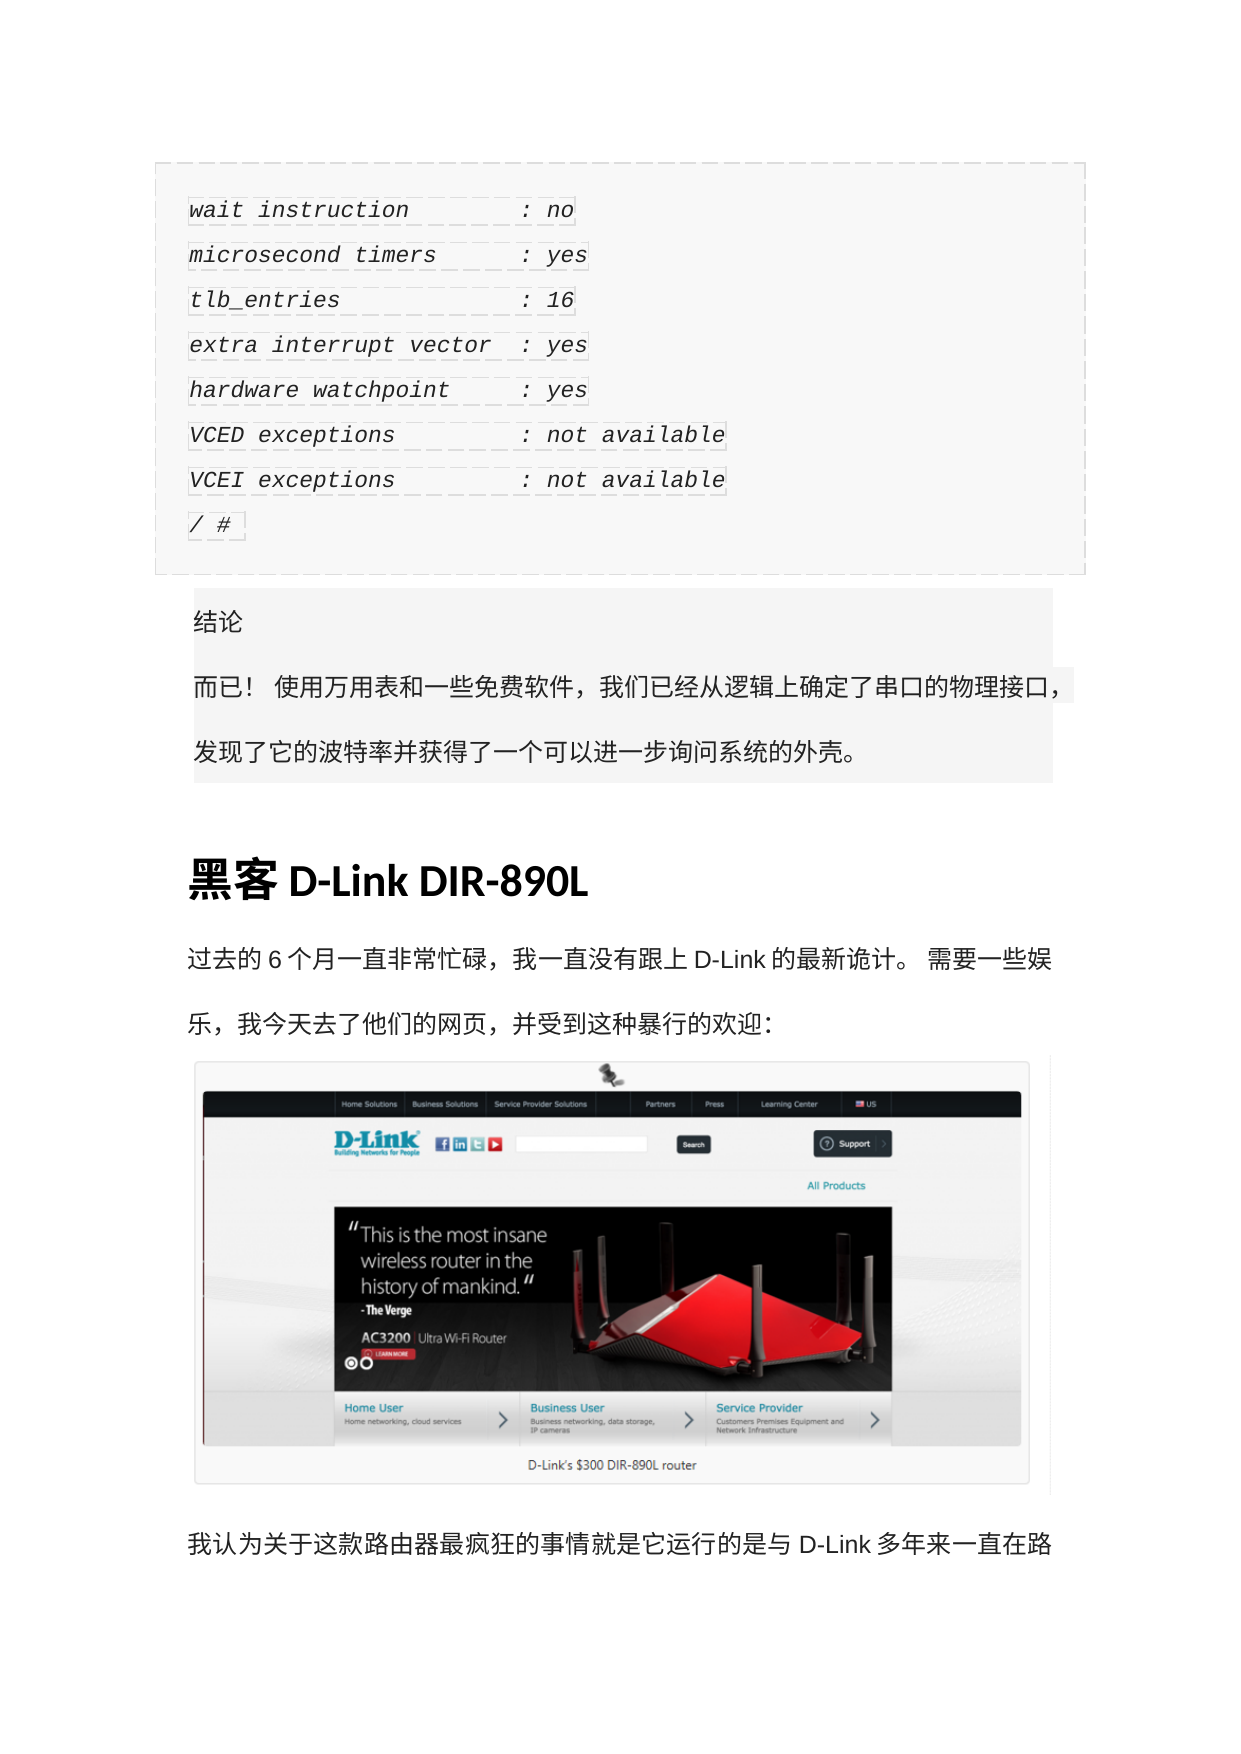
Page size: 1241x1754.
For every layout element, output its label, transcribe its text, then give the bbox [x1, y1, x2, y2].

picture [187, 1055, 1053, 1495]
text 结论 而已！ 使用万用表和一些免费软件，我们已经从逻辑上确定了串口的物理接口，发现了它的波特率并获得了一个可以进一步询问系统的外壳。 [194, 703, 1053, 783]
text 黑客D-Link DIR-890L 过去的6个月一直非常忙碌，我一直没有跟上D-Link的最新诡计。 需要一些娱乐，我今天去了他们的网页，并受到这种暴行的欢迎： [187, 828, 1053, 1055]
text wait instruction : no [155, 162, 1086, 207]
text VCED exceptions : not available [155, 387, 1086, 432]
text microsecond timers : yes [155, 207, 1086, 252]
text / # [155, 477, 1086, 575]
text tlb_entries : 16 [155, 252, 1086, 297]
text extra interrupt vector : yes [155, 297, 1086, 342]
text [187, 1510, 1053, 1575]
text hardware watchpoint : yes [155, 342, 1086, 387]
text VCEI exceptions : not available [155, 432, 1086, 477]
text 结论 而已！ 使用万用表和一些免费软件，我们已经从逻辑上确定了串口的物理接口，发现了它的波特率并获得了一个可以进一步询问系统的外壳。 [194, 588, 1053, 667]
